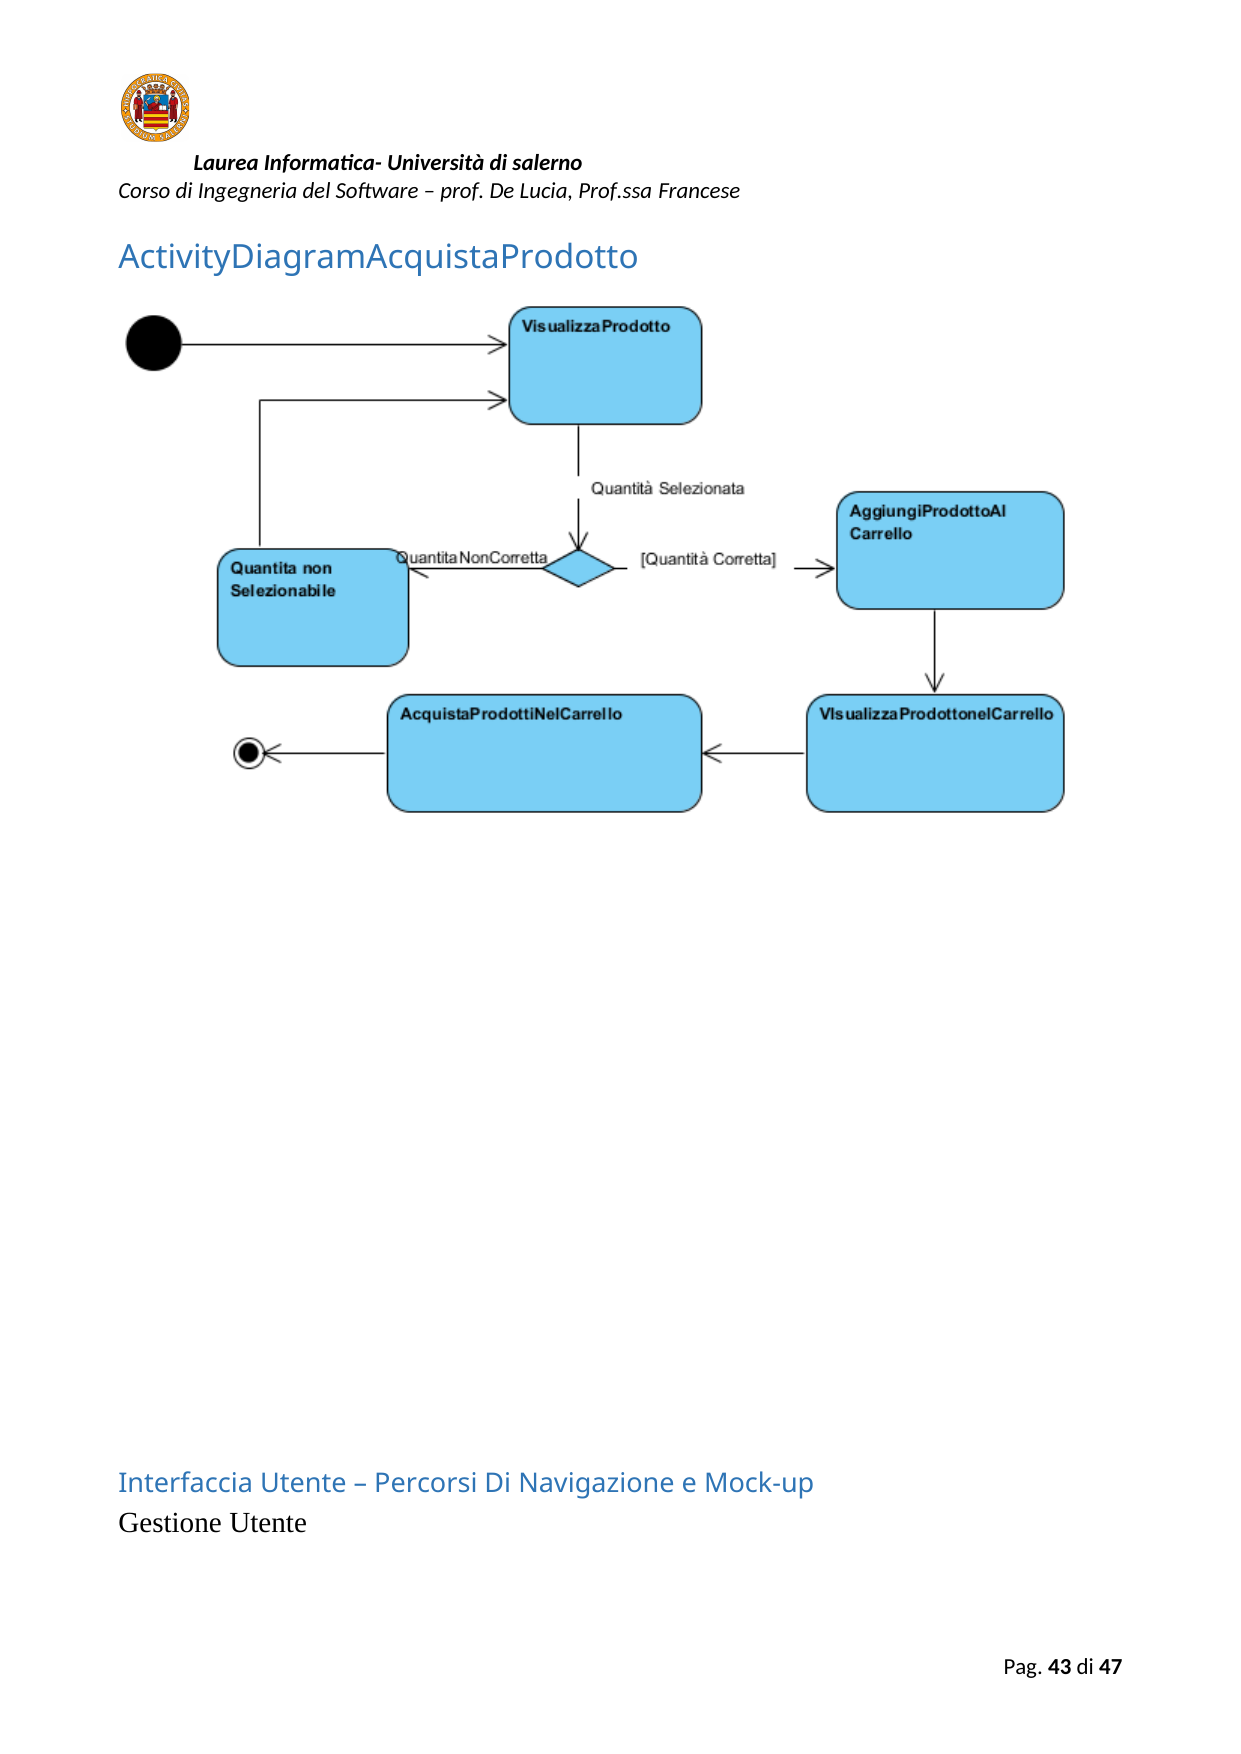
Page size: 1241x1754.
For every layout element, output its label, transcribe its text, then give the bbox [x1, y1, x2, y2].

text Gestione Utente [118, 1506, 1122, 1539]
picture [118, 284, 1122, 855]
subtitle Interfaccia Utente – Percorsi Di Navigazione e Mock-up [118, 1463, 1122, 1500]
picture [121, 73, 190, 142]
subtitle ActivityDiagramAcquistaProdotto [118, 232, 1122, 278]
